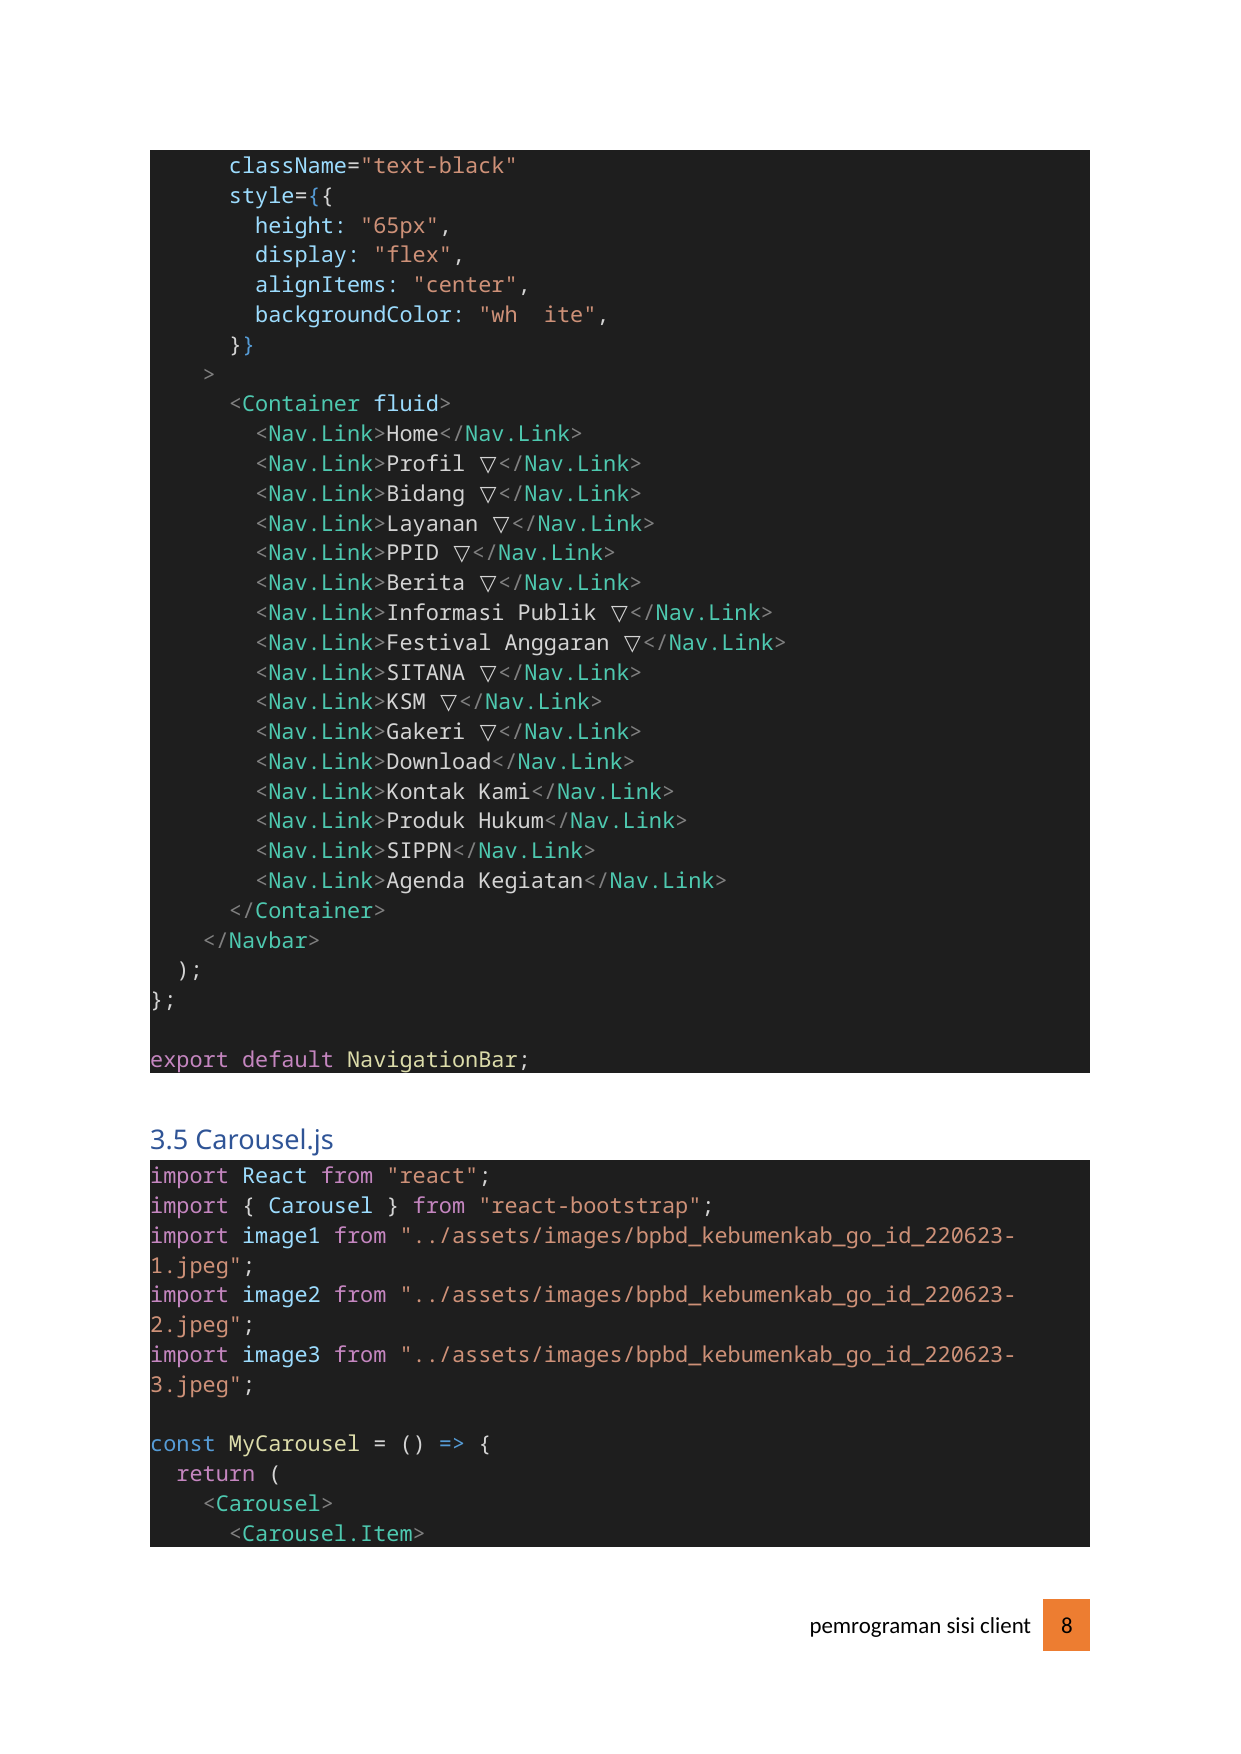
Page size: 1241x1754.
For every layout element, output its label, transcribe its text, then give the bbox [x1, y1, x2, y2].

text return ( [150, 1458, 1090, 1488]
text </Container> [150, 895, 1090, 924]
text import image3 from "../assets/images/bpbd_kebumenkab_go_id_220623-3.jpeg"; [150, 1339, 1090, 1398]
text import image2 from "../assets/images/bpbd_kebumenkab_go_id_220623-2.jpeg"; [150, 1279, 1090, 1339]
text <Nav.Link>Festival Anggaran ▽</Nav.Link> [150, 627, 1090, 656]
text ); [150, 954, 1090, 984]
text style={{ [150, 180, 1090, 209]
text <Nav.Link>Informasi Publik ▽</Nav.Link> [150, 597, 1090, 627]
text <Nav.Link>Berita ▽</Nav.Link> [150, 567, 1090, 597]
text display: "flex", [150, 239, 1090, 269]
text className="text-black" [150, 150, 1090, 180]
subtitle 3.5 Carousel.js [150, 1120, 1090, 1157]
text <Nav.Link>PPID ▽</Nav.Link> [150, 537, 1090, 567]
text > [150, 358, 1090, 388]
text <Nav.Link>Agenda Kegiatan</Nav.Link> [150, 865, 1090, 895]
text <Nav.Link>Gakeri ▽</Nav.Link> [150, 716, 1090, 746]
text }; [150, 984, 1090, 1014]
text import React from "react"; [150, 1160, 1090, 1190]
text </Navbar> [150, 924, 1090, 954]
text export default NavigationBar; [150, 1044, 1090, 1073]
text alignItems: "center", [150, 269, 1090, 299]
text <Nav.Link>Produk Hukum</Nav.Link> [150, 805, 1090, 835]
text <Nav.Link>Bidang ▽</Nav.Link> [150, 478, 1090, 507]
text <Container fluid> [150, 388, 1090, 418]
text <Nav.Link>Layanan ▽</Nav.Link> [150, 507, 1090, 537]
text import { Carousel } from "react-bootstrap"; [150, 1190, 1090, 1220]
text <Nav.Link>Download</Nav.Link> [150, 746, 1090, 776]
text import image1 from "../assets/images/bpbd_kebumenkab_go_id_220623-1.jpeg"; [150, 1220, 1090, 1279]
text backgroundColor: "wh ite", [150, 299, 1090, 329]
text const MyCarousel = () => { [150, 1428, 1090, 1458]
text height: "65px", [150, 209, 1090, 239]
text }} [150, 329, 1090, 358]
text <Carousel.Item> [150, 1518, 1090, 1547]
text <Nav.Link>SIPPN</Nav.Link> [150, 835, 1090, 865]
text <Nav.Link>Home</Nav.Link> [150, 418, 1090, 448]
text <Carousel> [150, 1488, 1090, 1518]
text <Nav.Link>SITANA ▽</Nav.Link> [150, 656, 1090, 686]
text <Nav.Link>Profil ▽</Nav.Link> [150, 448, 1090, 478]
text <Nav.Link>KSM ▽</Nav.Link> [150, 686, 1090, 716]
text <Nav.Link>Kontak Kami</Nav.Link> [150, 776, 1090, 805]
